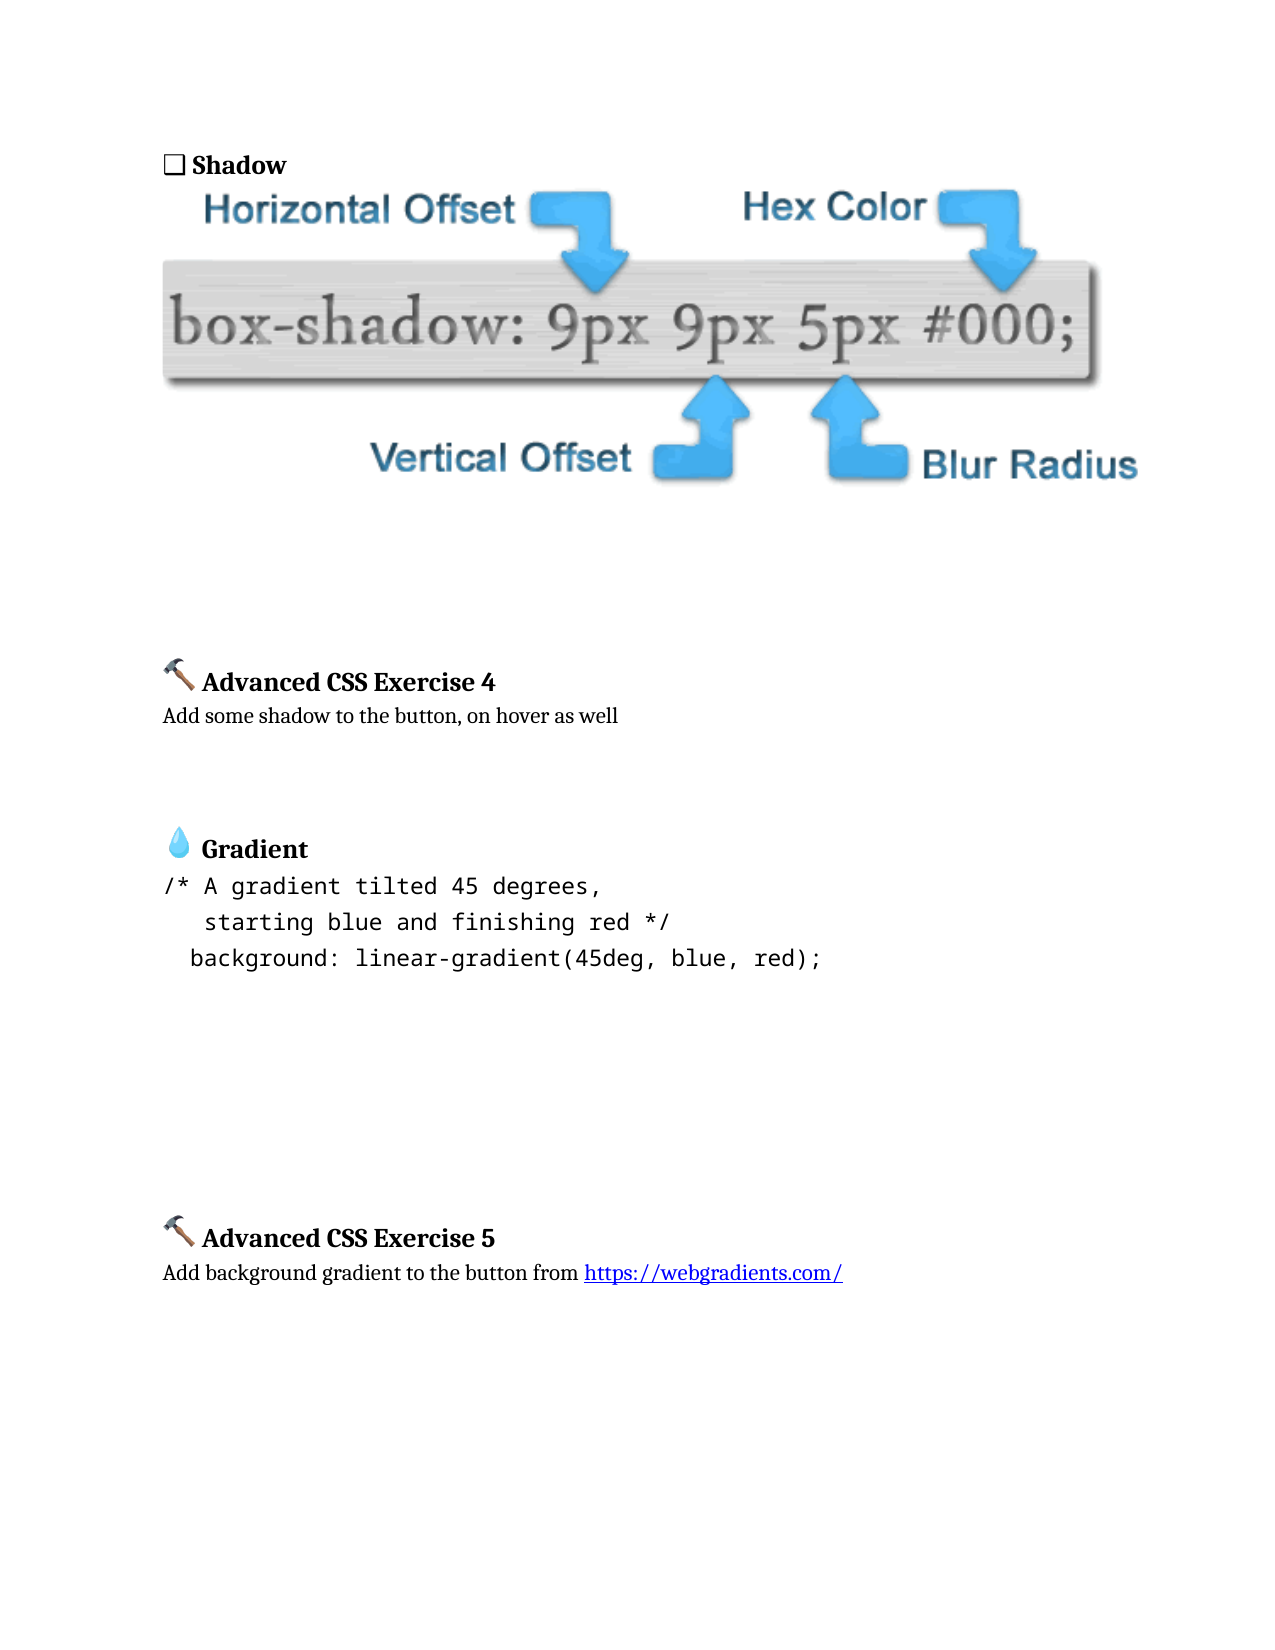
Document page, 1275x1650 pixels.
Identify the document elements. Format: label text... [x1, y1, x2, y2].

text Add background gradient to the button from https://webgradients.com/ [162, 1259, 1125, 1286]
text Add some shadow to the button, on hover as well [162, 703, 1125, 729]
picture [162, 185, 1138, 489]
picture [162, 1214, 196, 1248]
picture [162, 825, 196, 859]
text starting blue and finishing red */ [162, 906, 1125, 937]
subtitle Advanced CSS Exercise 4 [162, 658, 1125, 698]
text background: linear-gradient(45deg, blue, red); [162, 942, 1125, 973]
subtitle ❑ Shadow [162, 150, 1125, 181]
text /* A gradient tilted 45 degrees, [162, 870, 1125, 902]
subtitle Gradient [162, 826, 1125, 866]
subtitle Advanced CSS Exercise 5 [162, 1214, 1125, 1255]
picture [162, 658, 196, 692]
